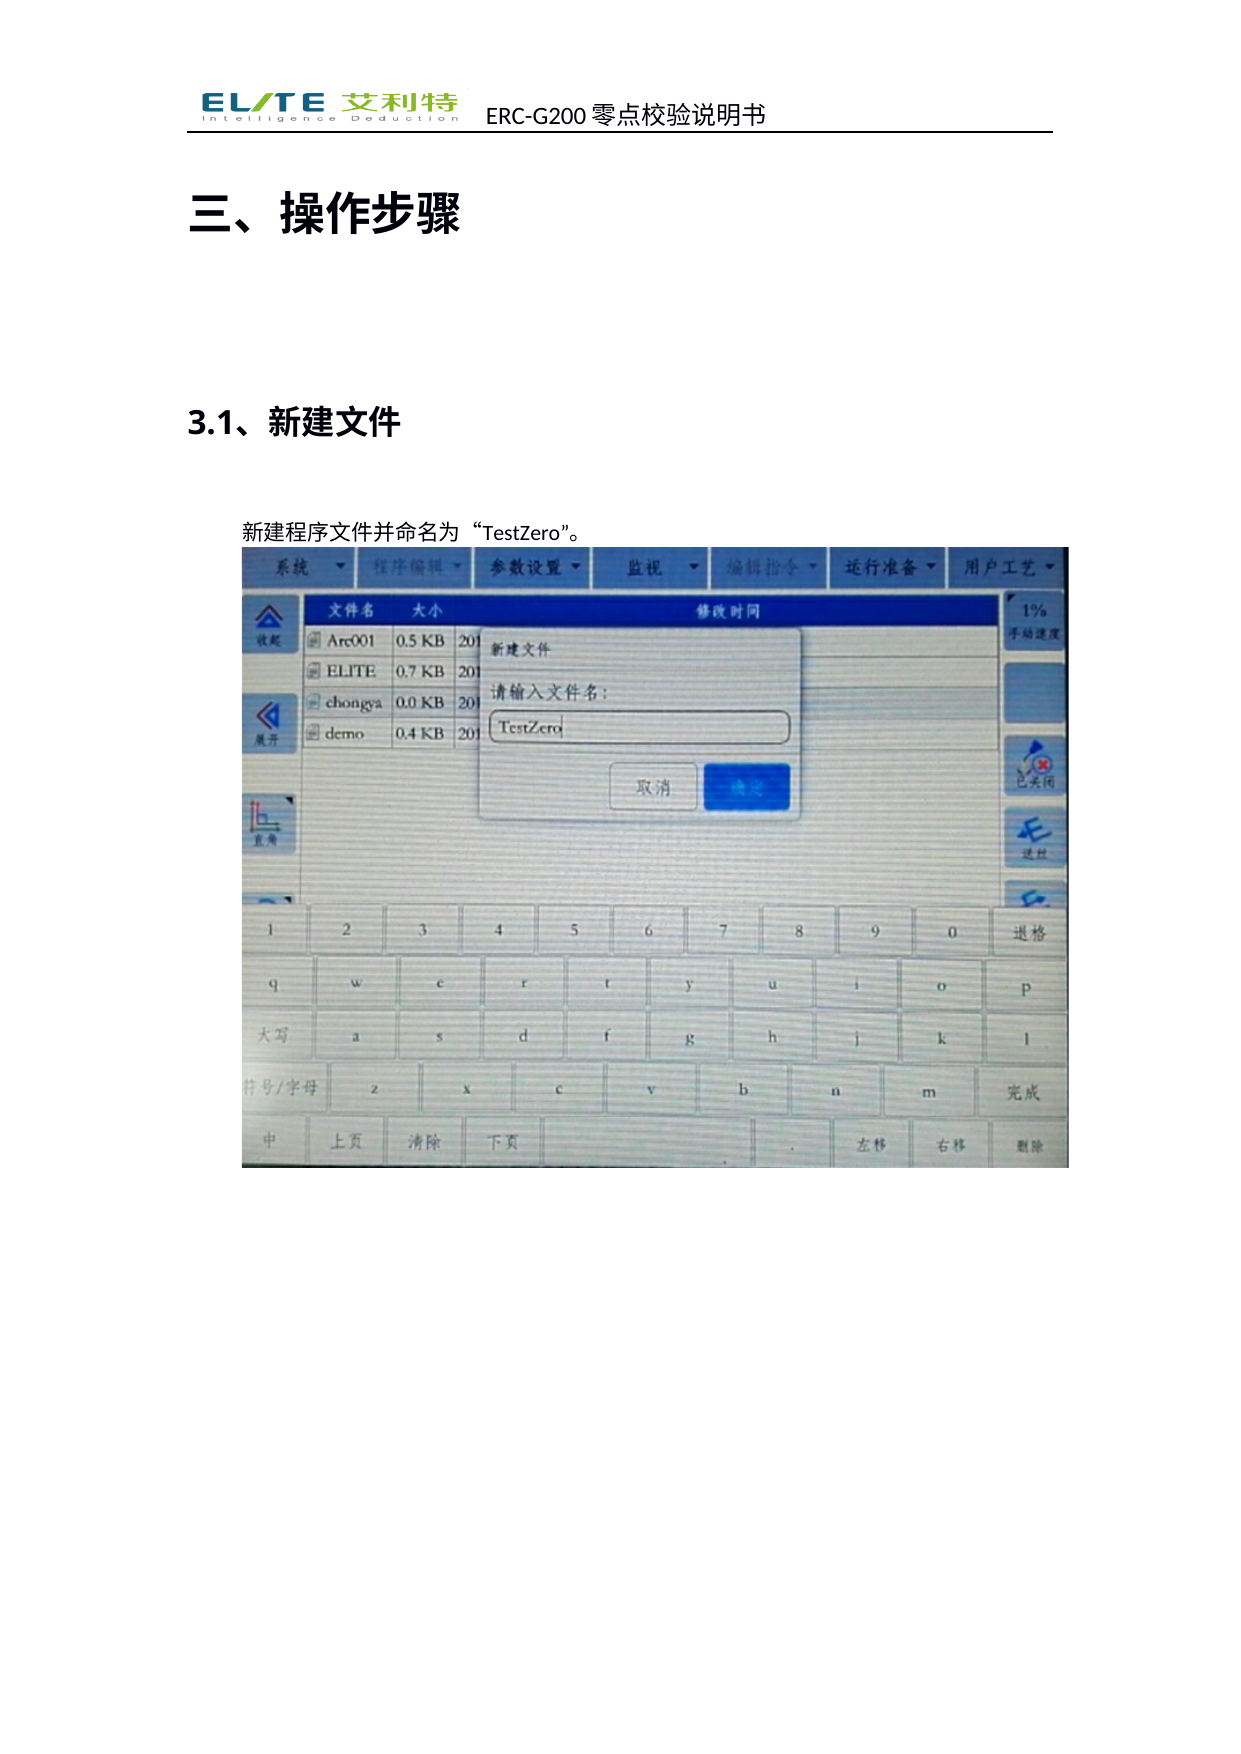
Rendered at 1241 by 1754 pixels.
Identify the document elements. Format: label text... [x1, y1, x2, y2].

subtitle 3.1、新建文件 [187, 387, 1053, 452]
picture [187, 88, 469, 124]
picture [241, 547, 1069, 1168]
list 新建程序文件并命名为“TestZero”。 [242, 515, 1053, 547]
subtitle 三、操作步骤 [187, 162, 1053, 259]
